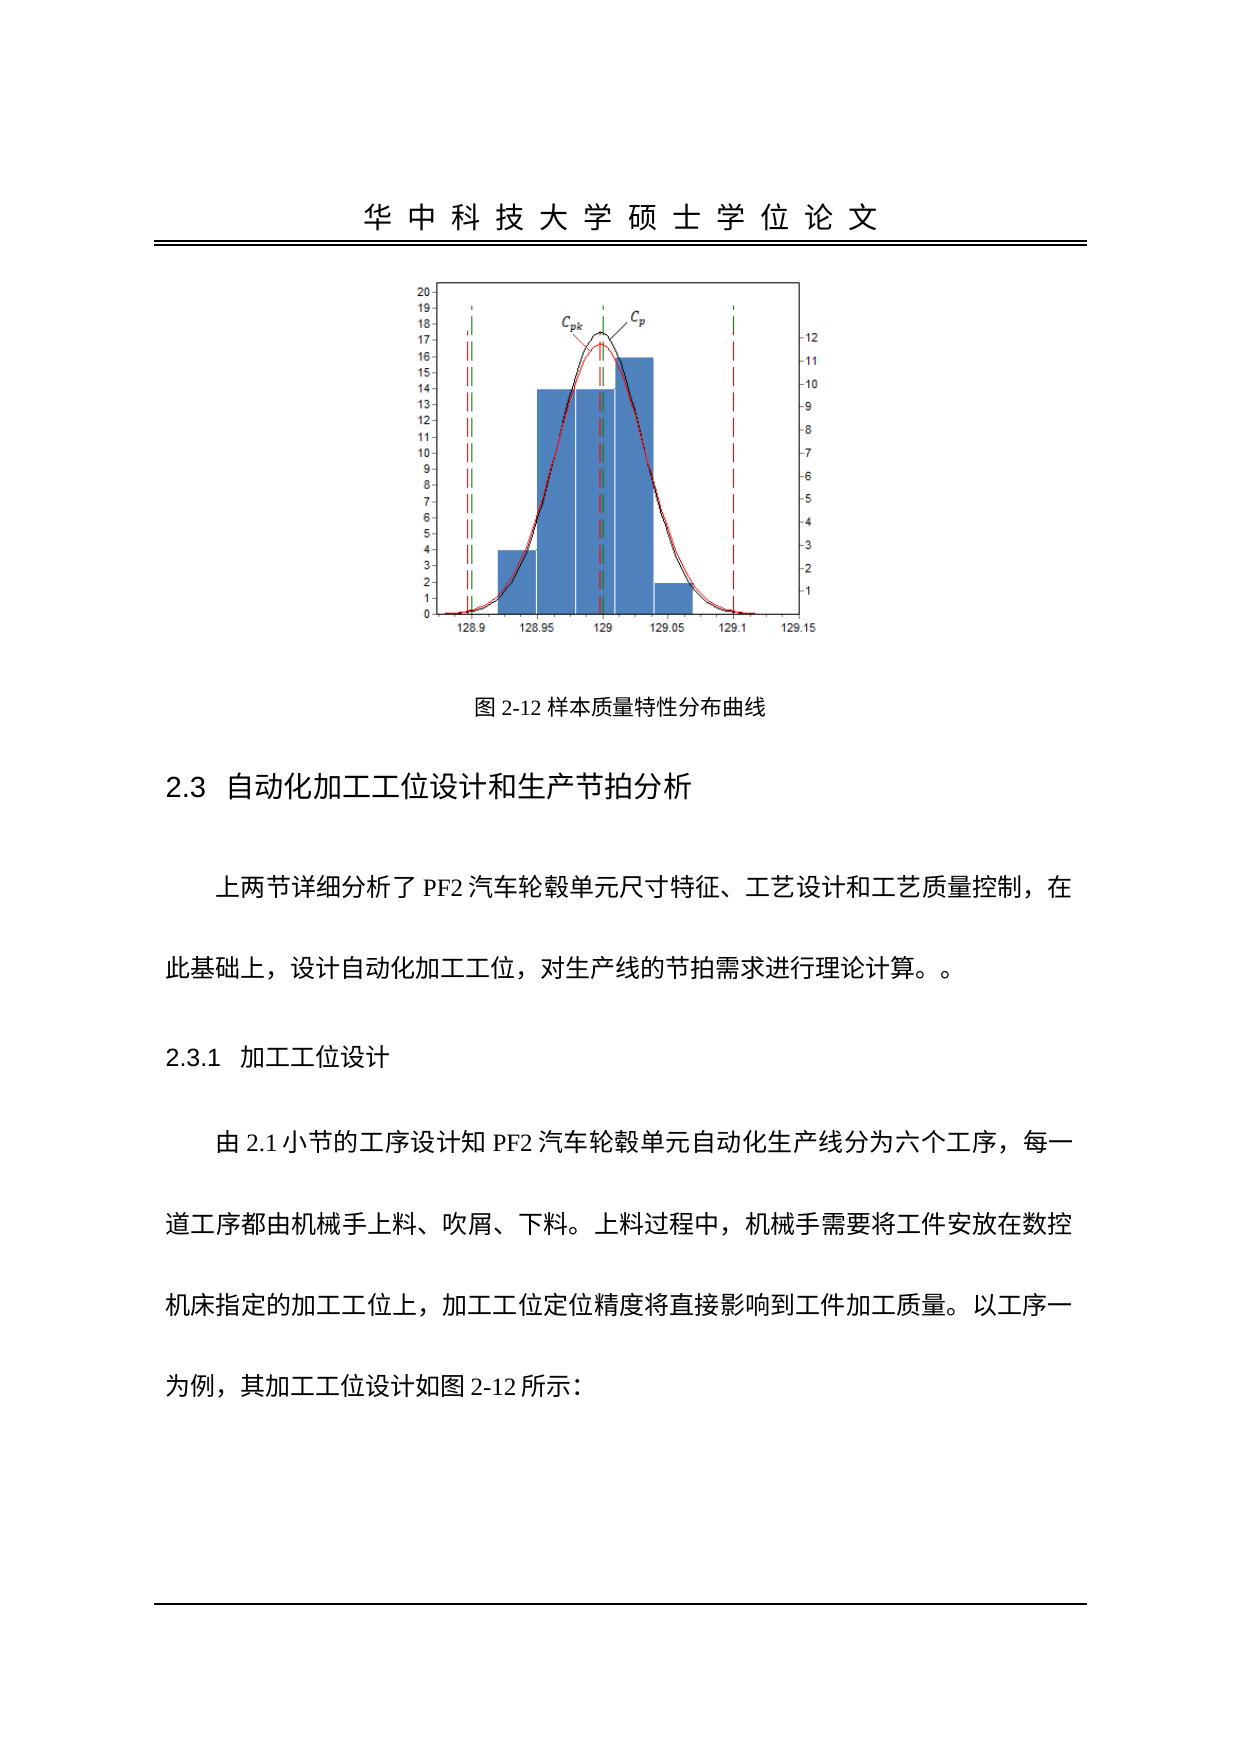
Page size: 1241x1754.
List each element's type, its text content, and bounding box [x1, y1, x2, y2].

text 上两节详细分析了PF2汽车轮毂单元尺寸特征、工艺设计和工艺质量控制，在此基础上，设计自动化加工工位，对生产线的节拍需求进行理论计算。。 [165, 853, 1075, 999]
subtitle 自动化加工工位设计和生产节拍分析 [165, 752, 1075, 817]
text 由2.1小节的工序设计知PF2汽车轮毂单元自动化生产线分为六个工序，每一道工序都由机械手上料、吹屑、下料。上料过程中，机械手需要将工件安放在数控机床指定的加工工位上，加工工位定位精度将直接影响到工件加工质量。以工序一为例，其加工工位设计如图2-12所示： [165, 1108, 1075, 1417]
picture [412, 277, 828, 636]
subtitle 加工工位设计 [165, 1023, 1075, 1088]
